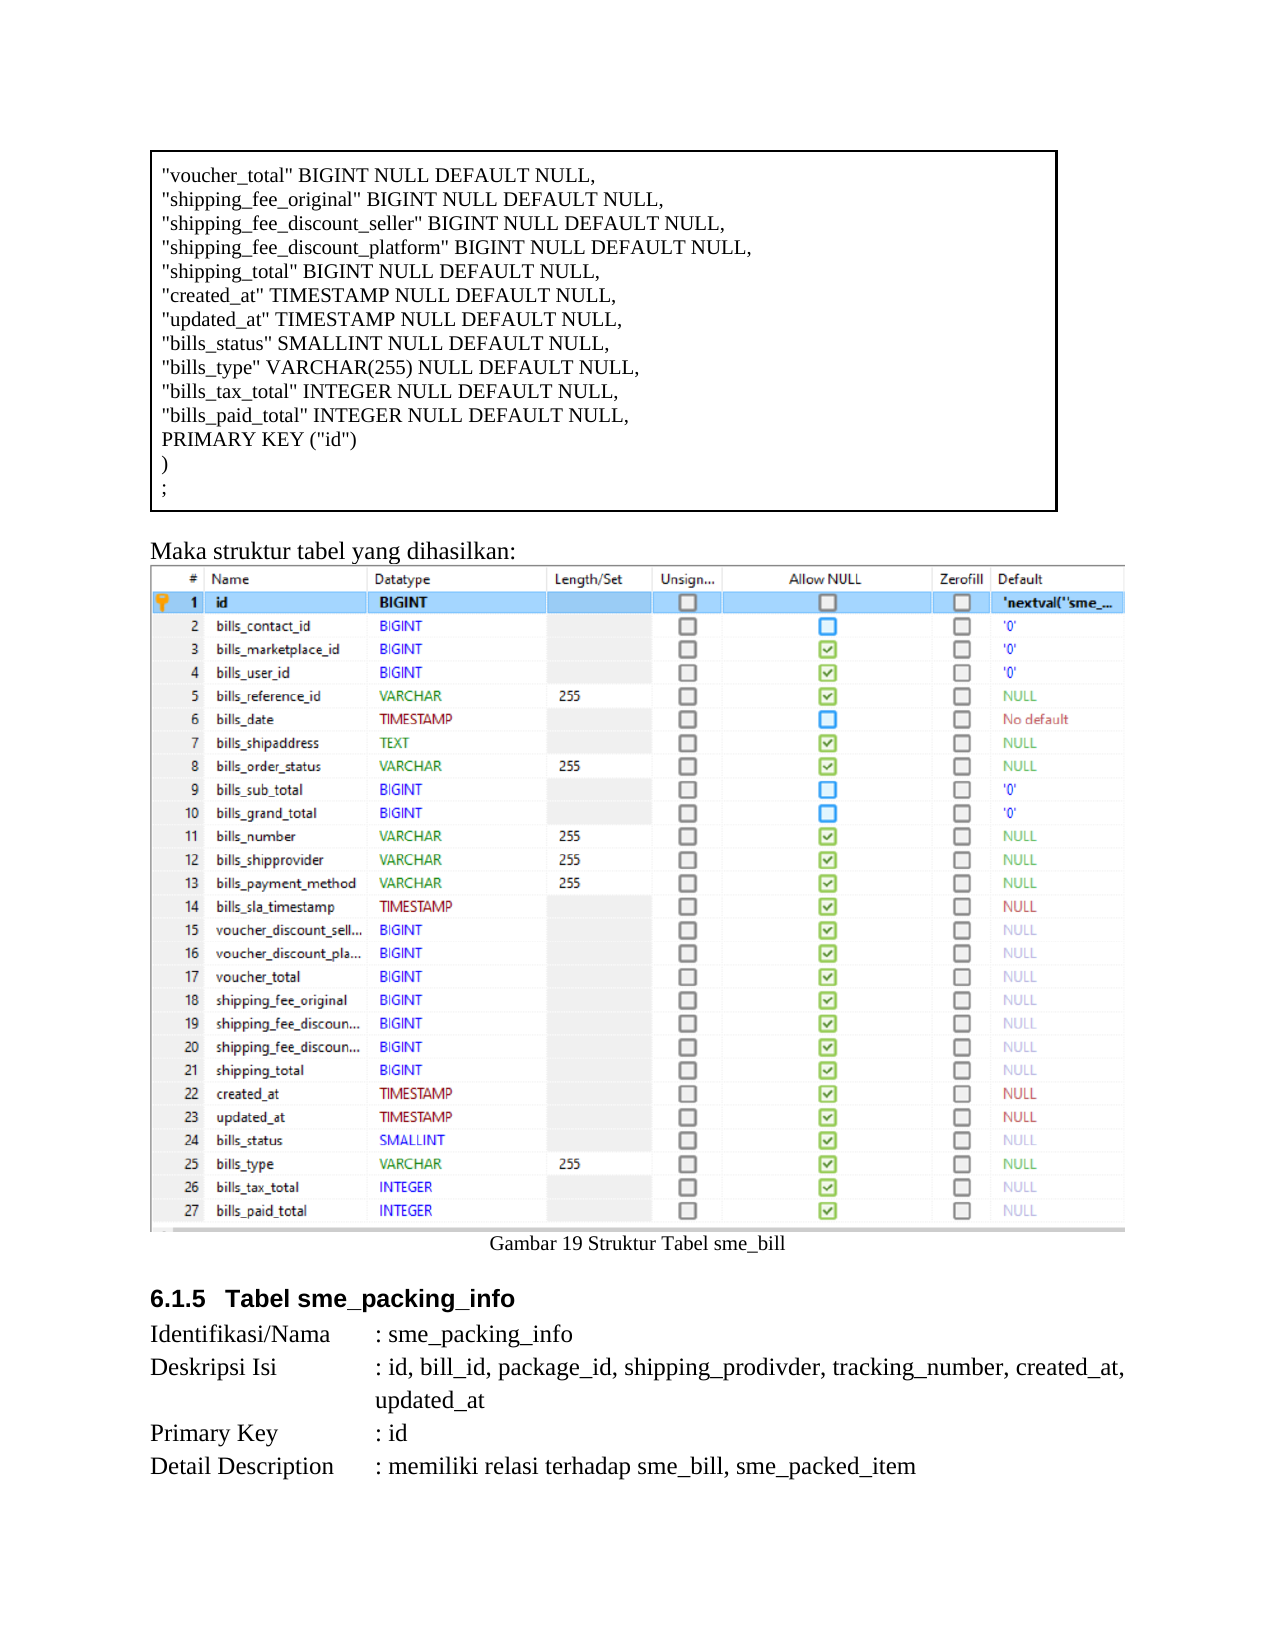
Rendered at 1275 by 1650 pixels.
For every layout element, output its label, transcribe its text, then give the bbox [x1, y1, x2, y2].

text updated_at [300, 1385, 1125, 1414]
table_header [152, 152, 1055, 510]
subtitle Tabel sme_packing_info [150, 1284, 1125, 1313]
text Identifikasi/Nama : sme_packing_info [150, 1319, 1125, 1348]
text Gambar 19 Struktur Tabel sme_bill [150, 1232, 1125, 1255]
text Maka struktur tabel yang dihasilkan: [150, 536, 1125, 564]
text Deskripsi Isi : id, bill_id, package_id, shipping_prodivder, tracking_number, created_at, [150, 1352, 1125, 1381]
text Primary Key : id [150, 1418, 1125, 1447]
text Detail Description : memiliki relasi terhadap sme_bill, sme_packed_item [150, 1451, 1125, 1480]
picture [149, 564, 1125, 1232]
